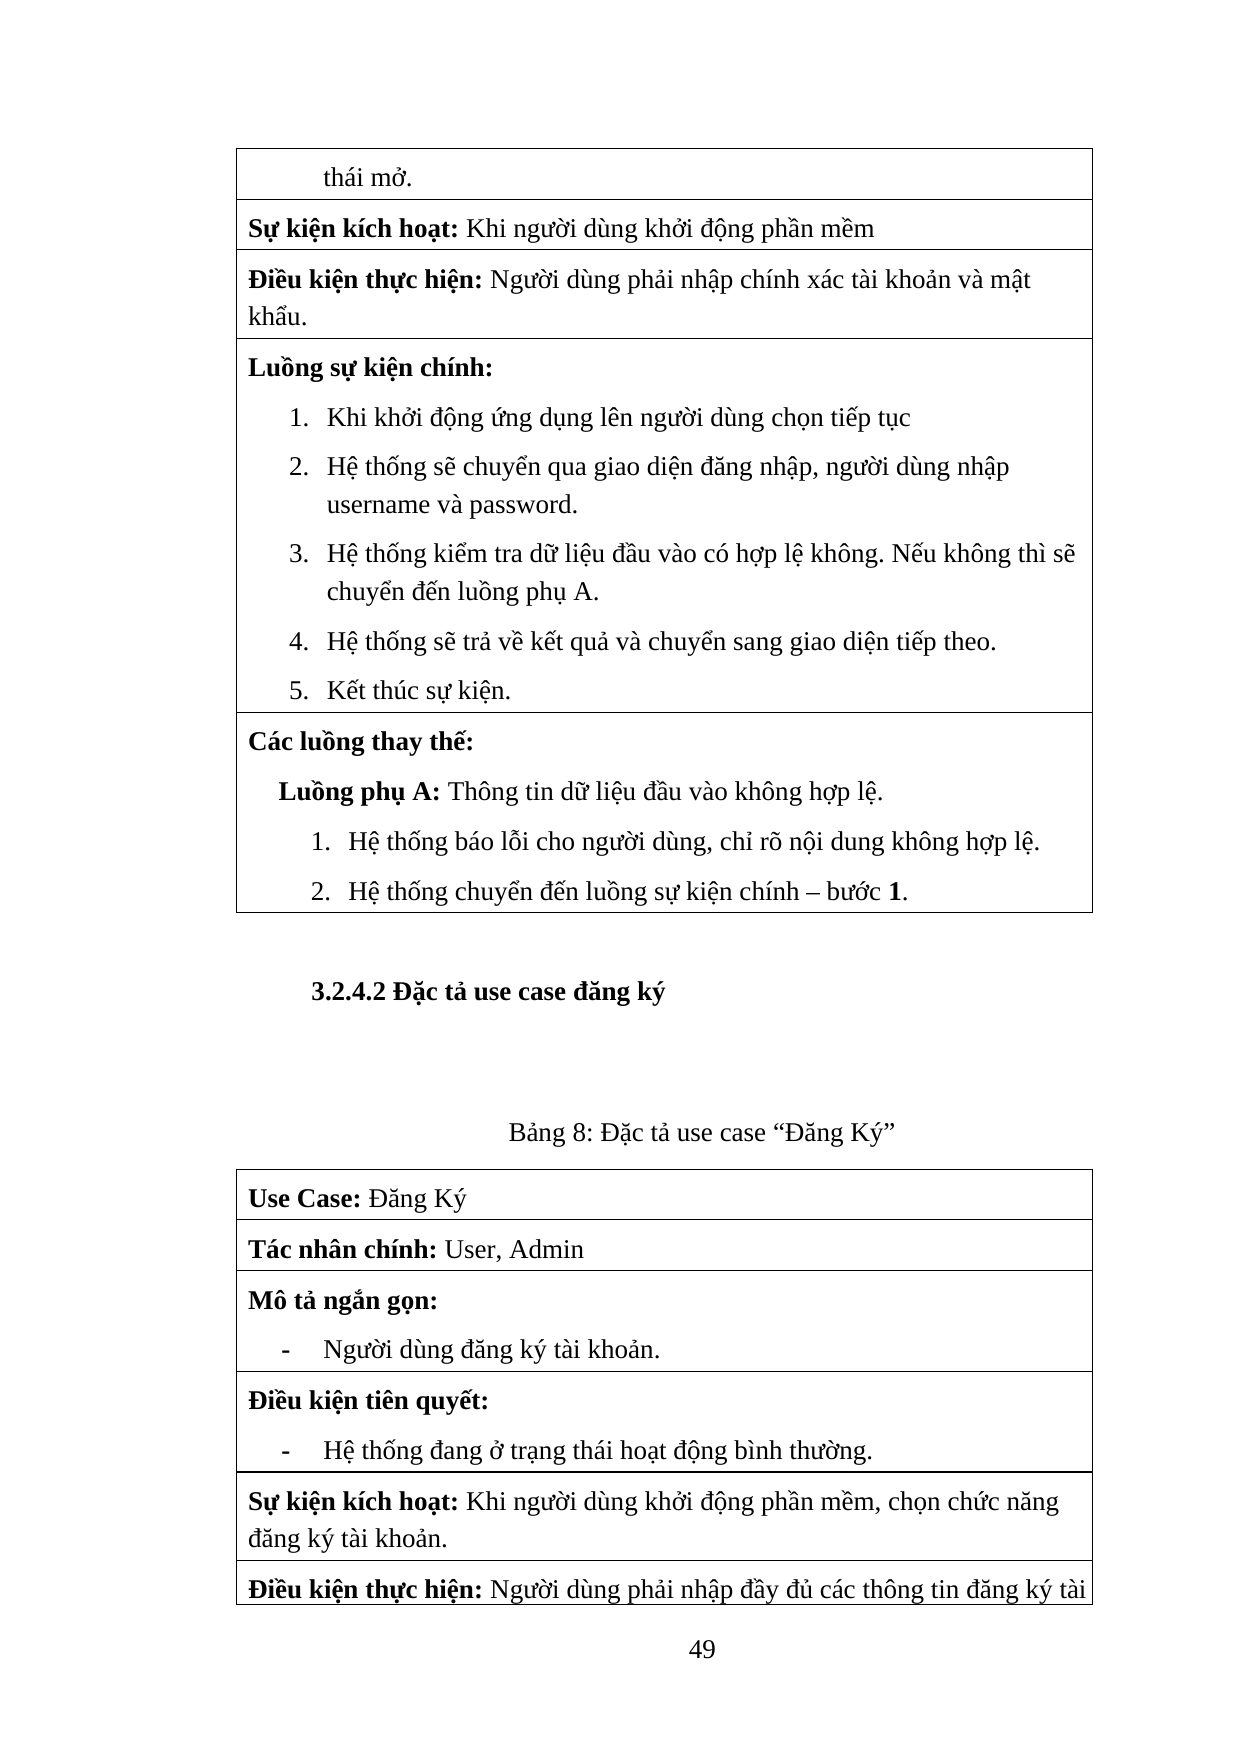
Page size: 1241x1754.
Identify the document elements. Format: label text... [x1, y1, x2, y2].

table_cell Luồng sự kiện chính: Khi khởi động ứng dụng lên người dùng chọn tiếp tục Hệ thống sẽ chuyển qua giao diện đăng nhập, người dùng nhập username và password. Hệ thống kiểm tra dữ liệu đầu vào có hợp lệ không. Nếu không thì sẽ chuyển đến luồng phụ A. Hệ thống sẽ trả về kết quả và chuyển sang giao diện tiếp theo. Kết thúc sự kiện. [237, 339, 1092, 712]
subtitle 3.2.4.2 Đặc tả use case đăng ký [311, 975, 1093, 1006]
text Bảng 8: Đặc tả use case “Đăng Ký” [236, 1117, 1093, 1148]
table_header Use Case: Đăng Ký [237, 1170, 1092, 1219]
table_cell Sự kiện kích hoạt: Khi người dùng khởi động phần mềm, chọn chức năng đăng ký tài khoản. [237, 1473, 1092, 1559]
table_cell Tác nhân chính: User, Admin [237, 1220, 1092, 1270]
table_cell Sự kiện kích hoạt: Khi người dùng khởi động phần mềm [237, 200, 1092, 249]
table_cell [237, 149, 1092, 198]
table_cell Mô tả ngắn gọn: Người dùng đăng ký tài khoản. [237, 1271, 1092, 1371]
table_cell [237, 1561, 1092, 1604]
table_cell Điều kiện thực hiện: Người dùng phải nhập chính xác tài khoản và mật khẩu. [237, 250, 1092, 337]
table_cell Các luồng thay thế: Luồng phụ A: Thông tin dữ liệu đầu vào không hợp lệ. Hệ thống báo lỗi cho người dùng, chỉ rõ nội dung không hợp lệ. Hệ thống chuyển đến luồng sự kiện chính – bước 1. [237, 713, 1092, 912]
table_cell Điều kiện tiên quyết: Hệ thống đang ở trạng thái hoạt động bình thường. [237, 1372, 1092, 1471]
